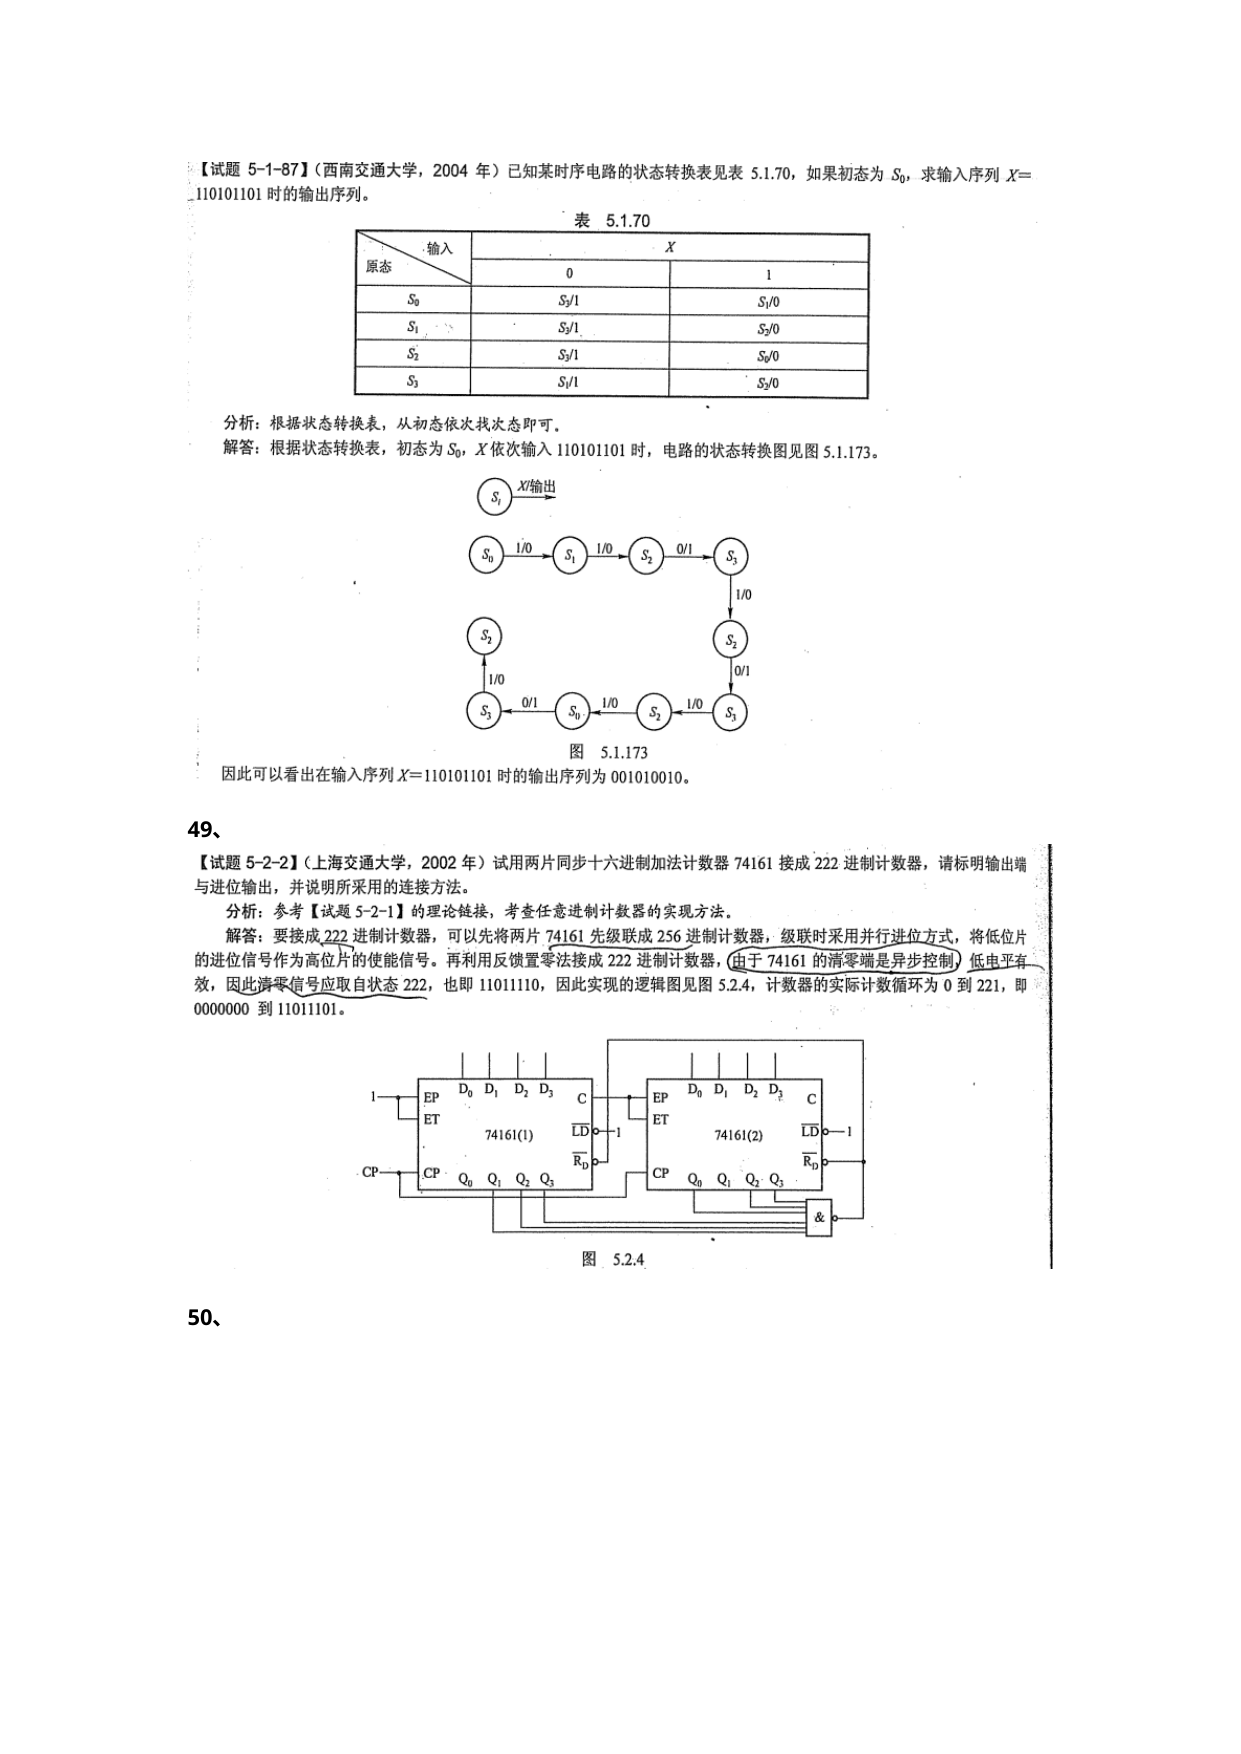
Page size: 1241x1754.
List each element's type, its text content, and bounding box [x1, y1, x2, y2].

text 49、 [187, 812, 1053, 844]
picture [187, 162, 1053, 792]
text 50、 [187, 1299, 1053, 1332]
picture [187, 844, 1053, 1269]
